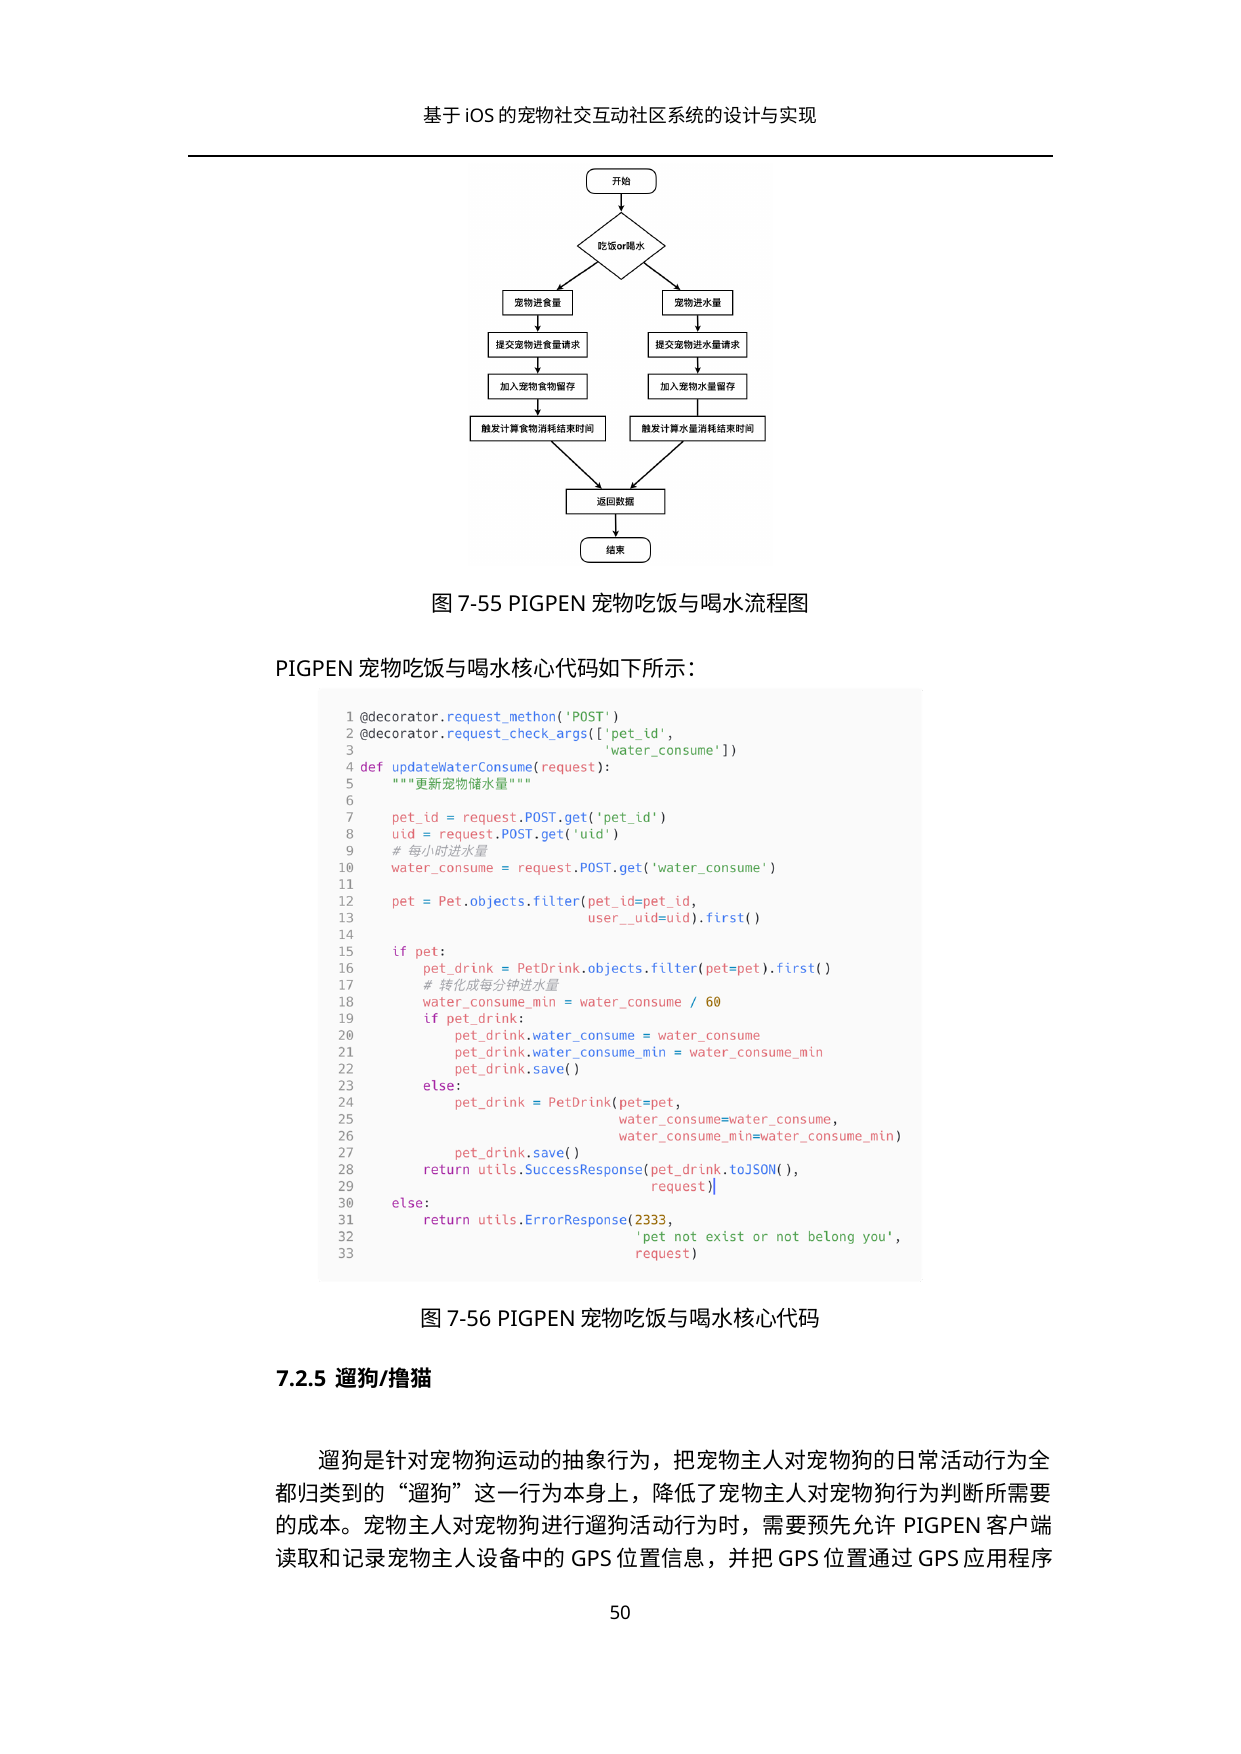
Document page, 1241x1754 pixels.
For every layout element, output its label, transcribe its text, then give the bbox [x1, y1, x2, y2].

picture [312, 683, 928, 1286]
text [275, 1443, 1053, 1573]
subtitle 遛狗/撸猫 [276, 1360, 1053, 1393]
text PIGPEN宠物吃饭与喝水核心代码如下所示： [231, 651, 1053, 683]
picture [467, 163, 773, 566]
